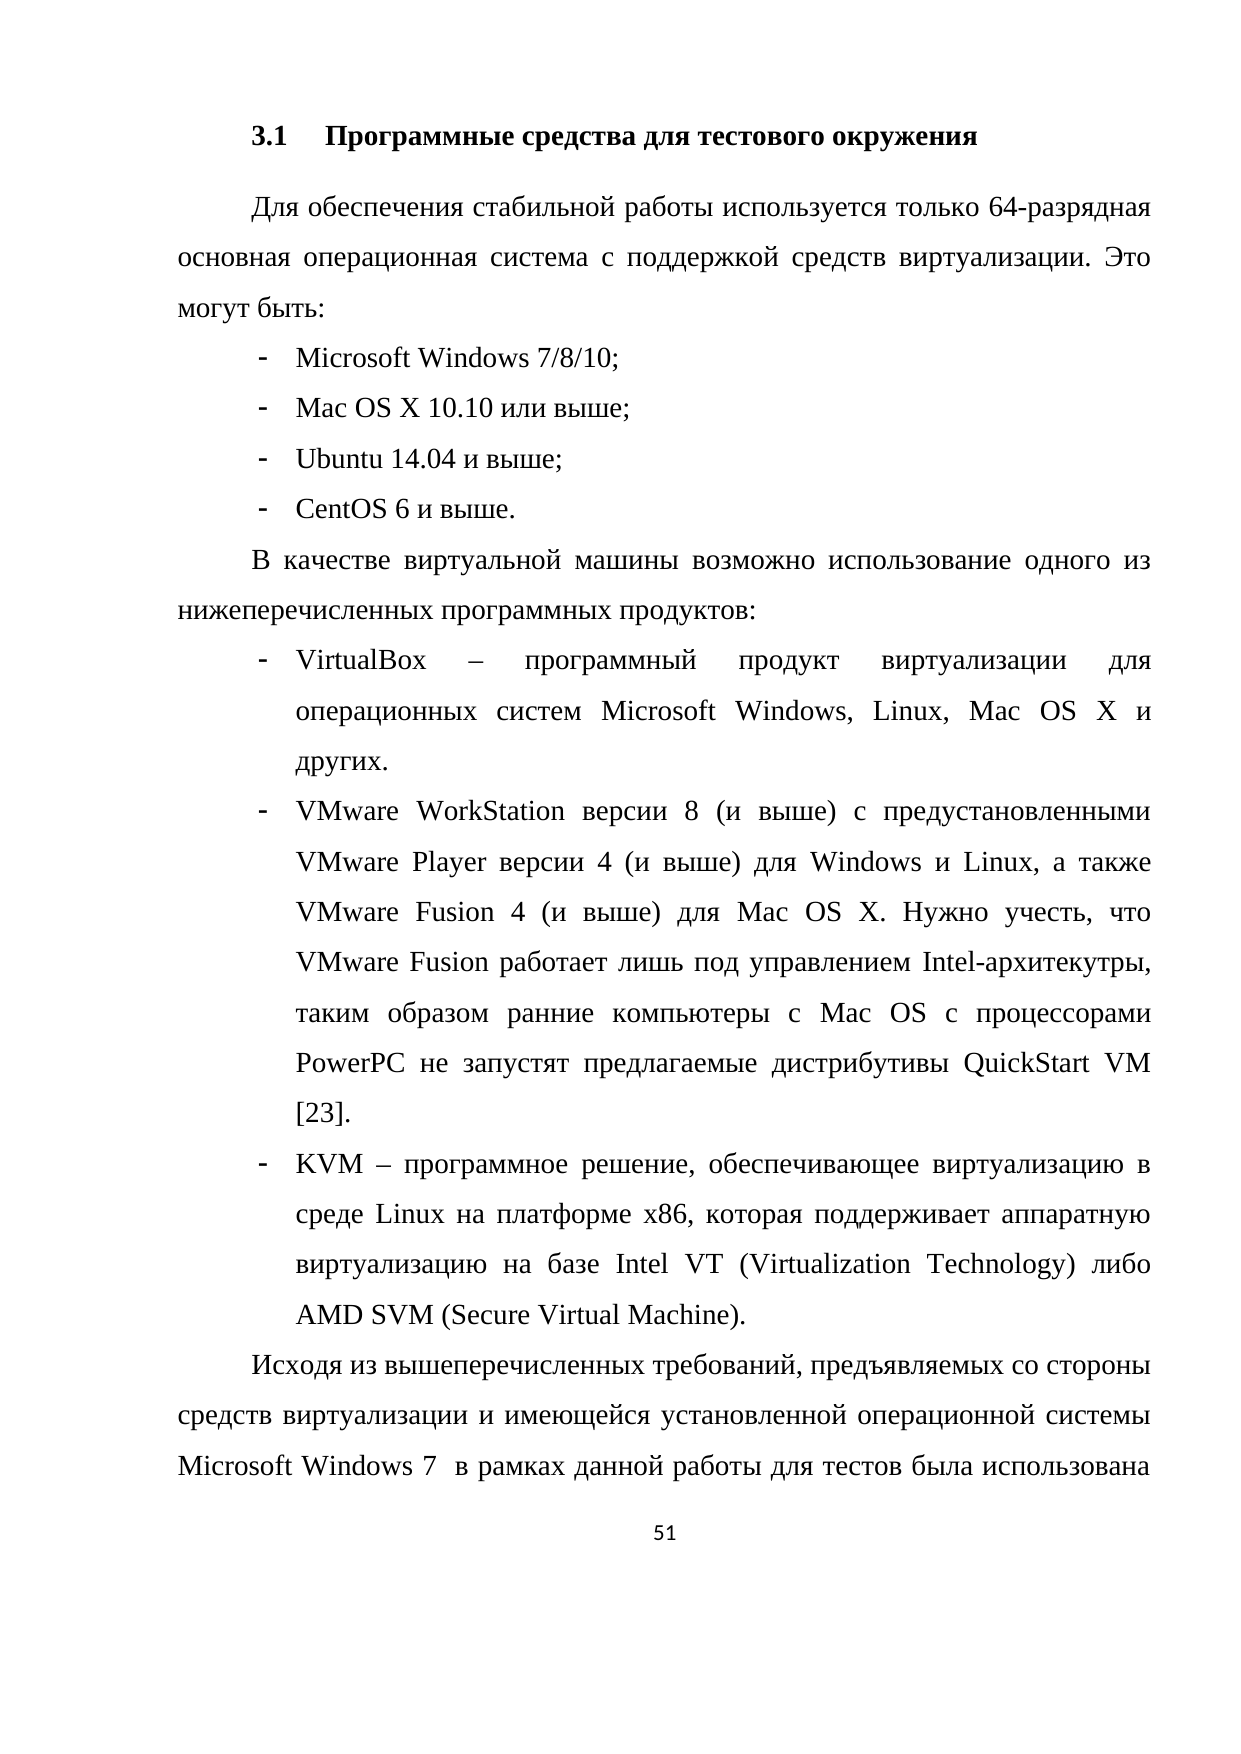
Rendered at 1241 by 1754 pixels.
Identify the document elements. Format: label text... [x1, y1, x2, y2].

text Программные средства для тестового окружения [177, 118, 1152, 152]
text Ubuntu 14.04 и выше; [258, 441, 1152, 475]
text В качестве виртуальной машины возможно использование одного из нижеперечисленных программных продуктов: [177, 542, 1152, 626]
text VirtualBox – программный продукт виртуализации для операционных систем Microsoft Windows, Linux, Mac OS X и других. [258, 642, 1152, 777]
text KVM – программное решение, обеспечивающее виртуализацию в среде Linux на платформе x86, которая поддерживает аппаратную виртуализацию на базе Intel VT (Virtualization Technology) либо AMD SVM (Secure Virtual Machine). [258, 1146, 1152, 1330]
text CentOS 6 и выше. [258, 491, 1152, 525]
text VMware WorkStation версии 8 (и выше) с предустановленными VMware Player версии 4 (и выше) для Windows и Linux, а также VMware Fusion 4 (и выше) для Mac OS X. Нужно учесть, что VMware Fusion работает лишь под управлением Intel-архитекутры, таким образом ранние компьютеры с Mac OS с процессорами PowerPC не запустят предлагаемые дистрибутивы QuickStart VM [23]. [258, 793, 1152, 1129]
text Microsoft Windows 7/8/10; [258, 340, 1152, 374]
text Для обеспечения стабильной работы используется только 64-разрядная основная операционная система с поддержкой средств виртуализации. Это могут быть: [177, 189, 1152, 323]
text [177, 1347, 1152, 1481]
text Mac OS X 10.10 или выше; [258, 391, 1152, 424]
